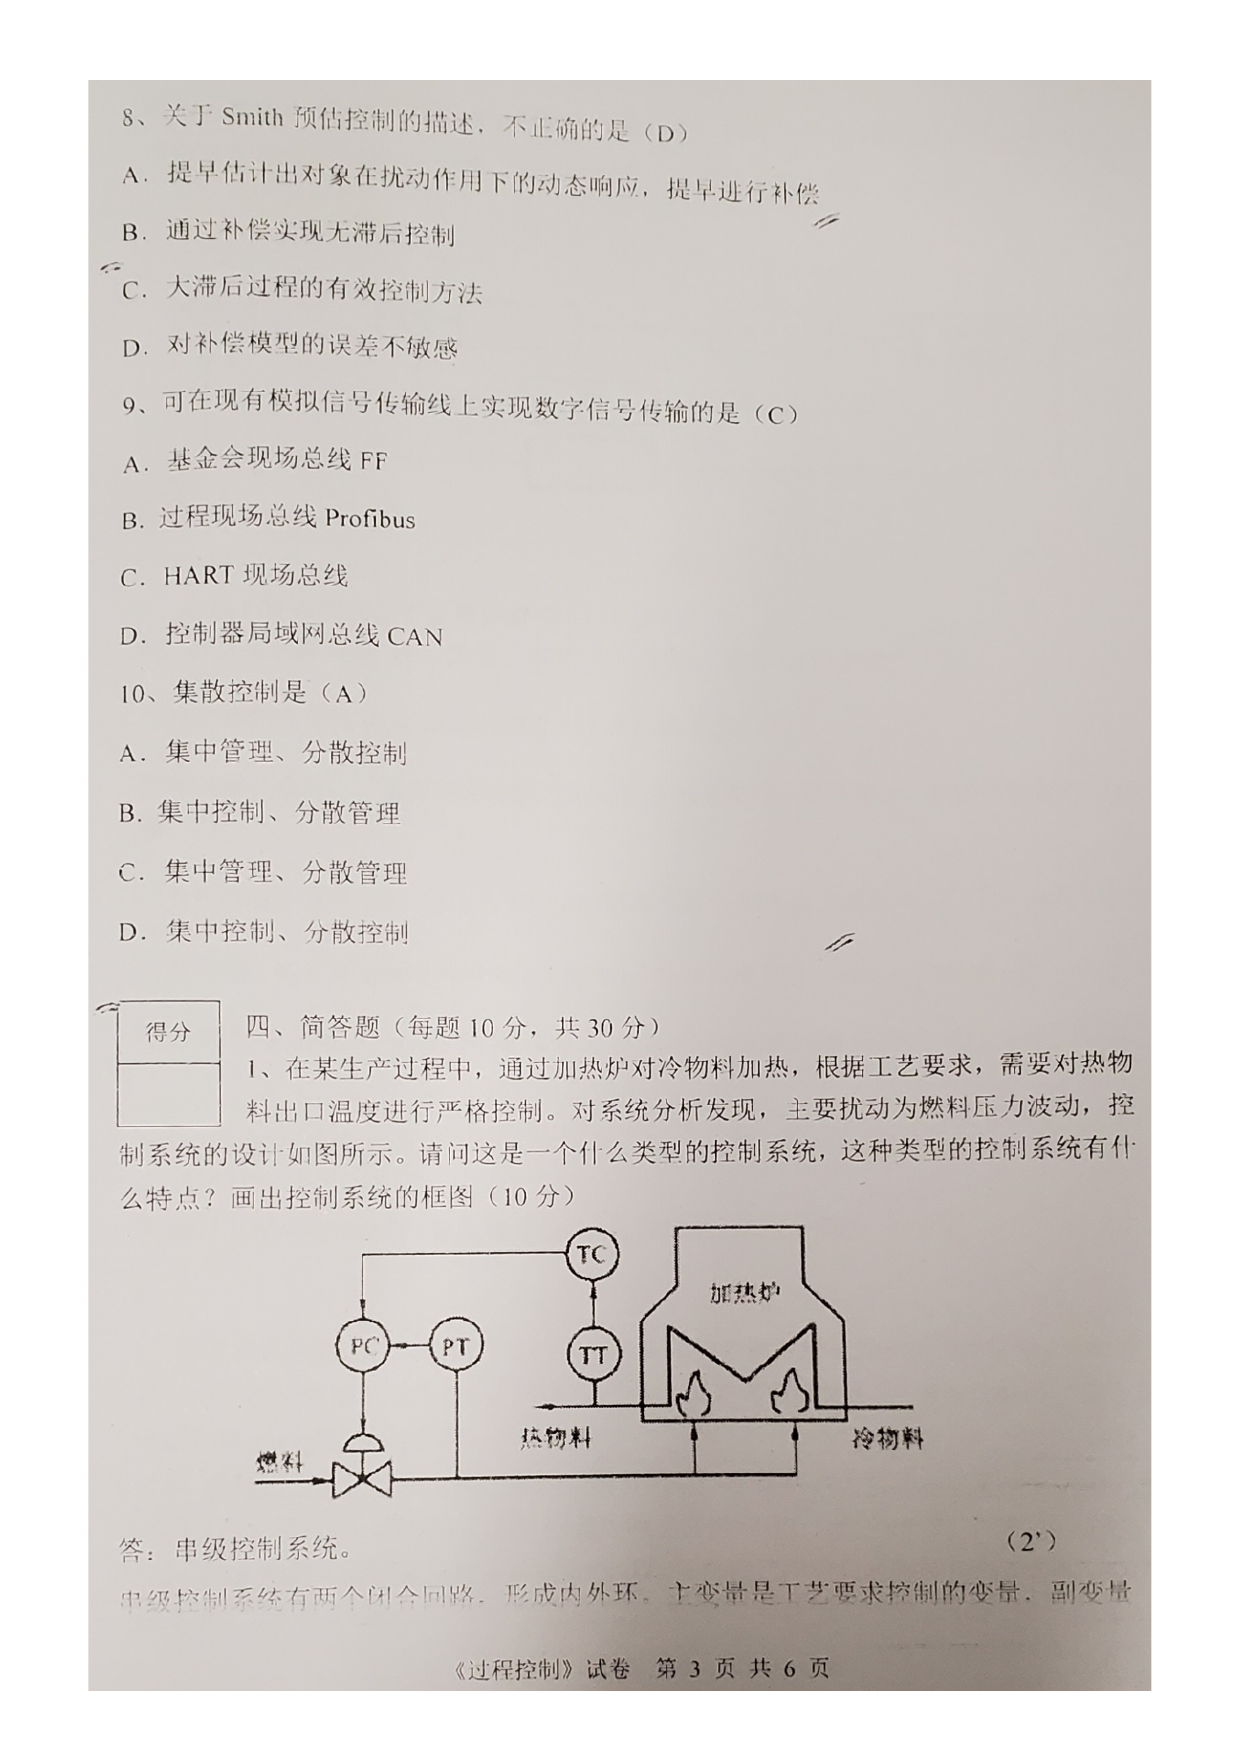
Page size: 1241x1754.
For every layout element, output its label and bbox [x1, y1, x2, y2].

picture [88, 80, 1152, 1691]
